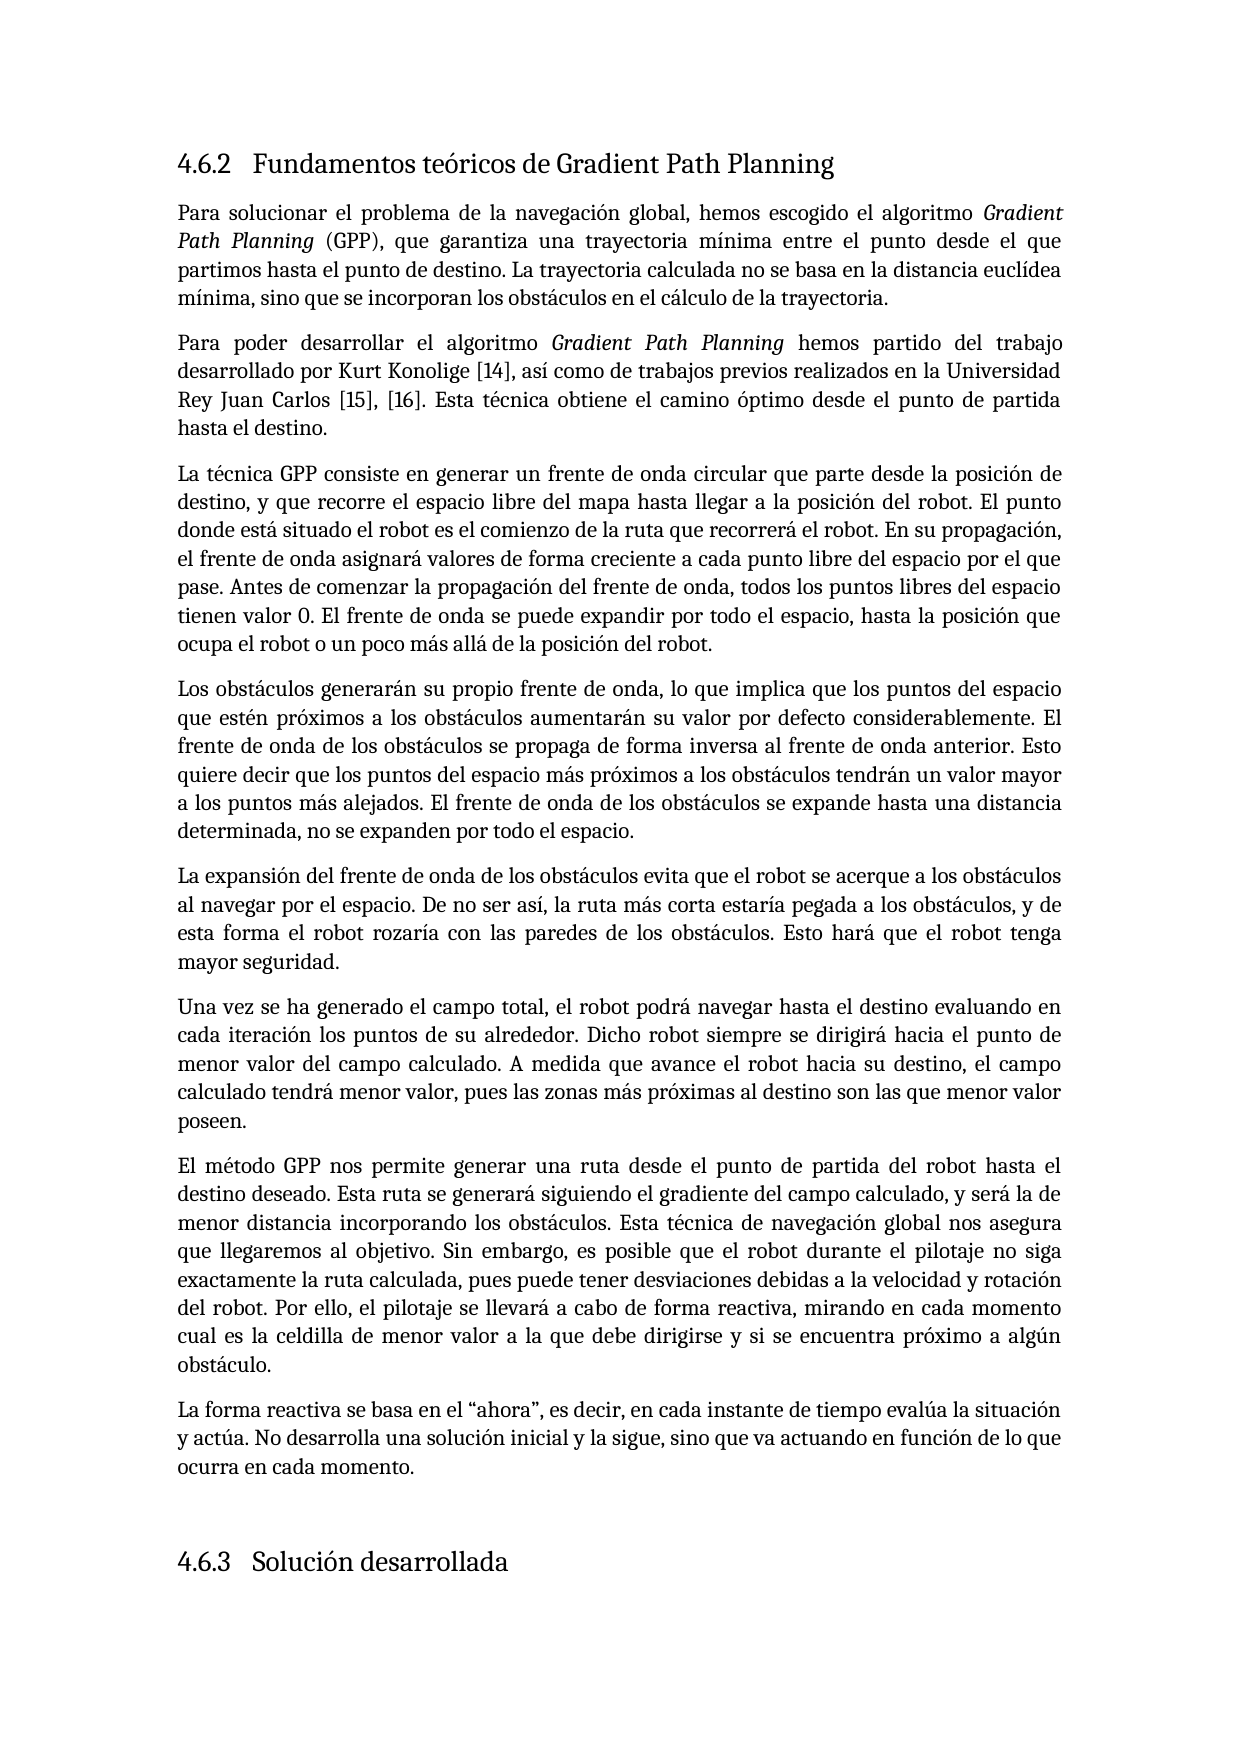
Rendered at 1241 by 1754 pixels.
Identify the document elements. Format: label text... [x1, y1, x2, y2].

text Una vez se ha generado el campo total, el robot podrá navegar hasta el destino evaluando en cada iteración los puntos de su alrededor. Dicho robot siempre se dirigirá hacia el punto de menor valor del campo calculado. A medida que avance el robot hacia su destino, el campo calculado tendrá menor valor, pues las zonas más próximas al destino son las que menor valor poseen. [177, 994, 1063, 1134]
text Para poder desarrollar el algoritmo Gradient Path Planning hemos partido del trabajo desarrollado por Kurt Konolige [14], así como de trabajos previos realizados en la Universidad Rey Juan Carlos [15], [16]. Esta técnica obtiene el camino óptimo desde el punto de partida hasta el destino. [177, 330, 1063, 442]
text La técnica GPP consiste en generar un frente de onda circular que parte desde la posición de destino, y que recorre el espacio libre del mapa hasta llegar a la posición del robot. El punto donde está situado el robot es el comienzo de la ruta que recorrerá el robot. En su propagación, el frente de onda asignará valores de forma creciente a cada punto libre del espacio por el que pase. Antes de comenzar la propagación del frente de onda, todos los puntos libres del espacio tienen valor 0. El frente de onda se puede expandir por todo el espacio, hasta la posición que ocupa el robot o un poco más allá de la posición del robot. [177, 460, 1063, 657]
text Para solucionar el problema de la navegación global, hemos escogido el algoritmo Gradient Path Planning (GPP), que garantiza una trayectoria mínima entre el punto desde el que partimos hasta el punto de destino. La trayectoria calculada no se basa en la distancia euclídea mínima, sino que se incorporan los obstáculos en el cálculo de la trayectoria. [177, 199, 1063, 311]
text El método GPP nos permite generar una ruta desde el punto de partida del robot hasta el destino deseado. Esta ruta se generará siguiendo el gradiente del campo calculado, y será la de menor distancia incorporando los obstáculos. Esta técnica de navegación global nos asegura que llegaremos al objetivo. Sin embargo, es posible que el robot durante el pilotaje no siga exactamente la ruta calculada, pues puede tener desviaciones debidas a la velocidad y rotación del robot. Por ello, el pilotaje se llevará a cabo de forma reactiva, mirando en cada momento cual es la celdilla de menor valor a la que debe dirigirse y si se encuentra próximo a algún obstáculo. [177, 1153, 1063, 1378]
text La forma reactiva se basa en el “ahora”, es decir, en cada instante de tiempo evalúa la situación y actúa. No desarrolla una solución inicial y la sigue, sino que va actuando en función de lo que ocurra en cada momento. [177, 1397, 1063, 1480]
text La expansión del frente de onda de los obstáculos evita que el robot se acerque a los obstáculos al navegar por el espacio. De no ser así, la ruta más corta estaría pegada a los obstáculos, y de esta forma el robot rozaría con las paredes de los obstáculos. Esto hará que el robot tenga mayor seguridad. [177, 863, 1063, 975]
list Solución desarrollada [177, 1546, 1063, 1579]
list Fundamentos teóricos de Gradient Path Planning [177, 148, 1063, 181]
text Los obstáculos generarán su propio frente de onda, lo que implica que los puntos del espacio que estén próximos a los obstáculos aumentarán su valor por defecto considerablemente. El frente de onda de los obstáculos se propaga de forma inversa al frente de onda anterior. Esto quiere decir que los puntos del espacio más próximos a los obstáculos tendrán un valor mayor a los puntos más alejados. El frente de onda de los obstáculos se expande hasta una distancia determinada, no se expanden por todo el espacio. [177, 676, 1063, 844]
